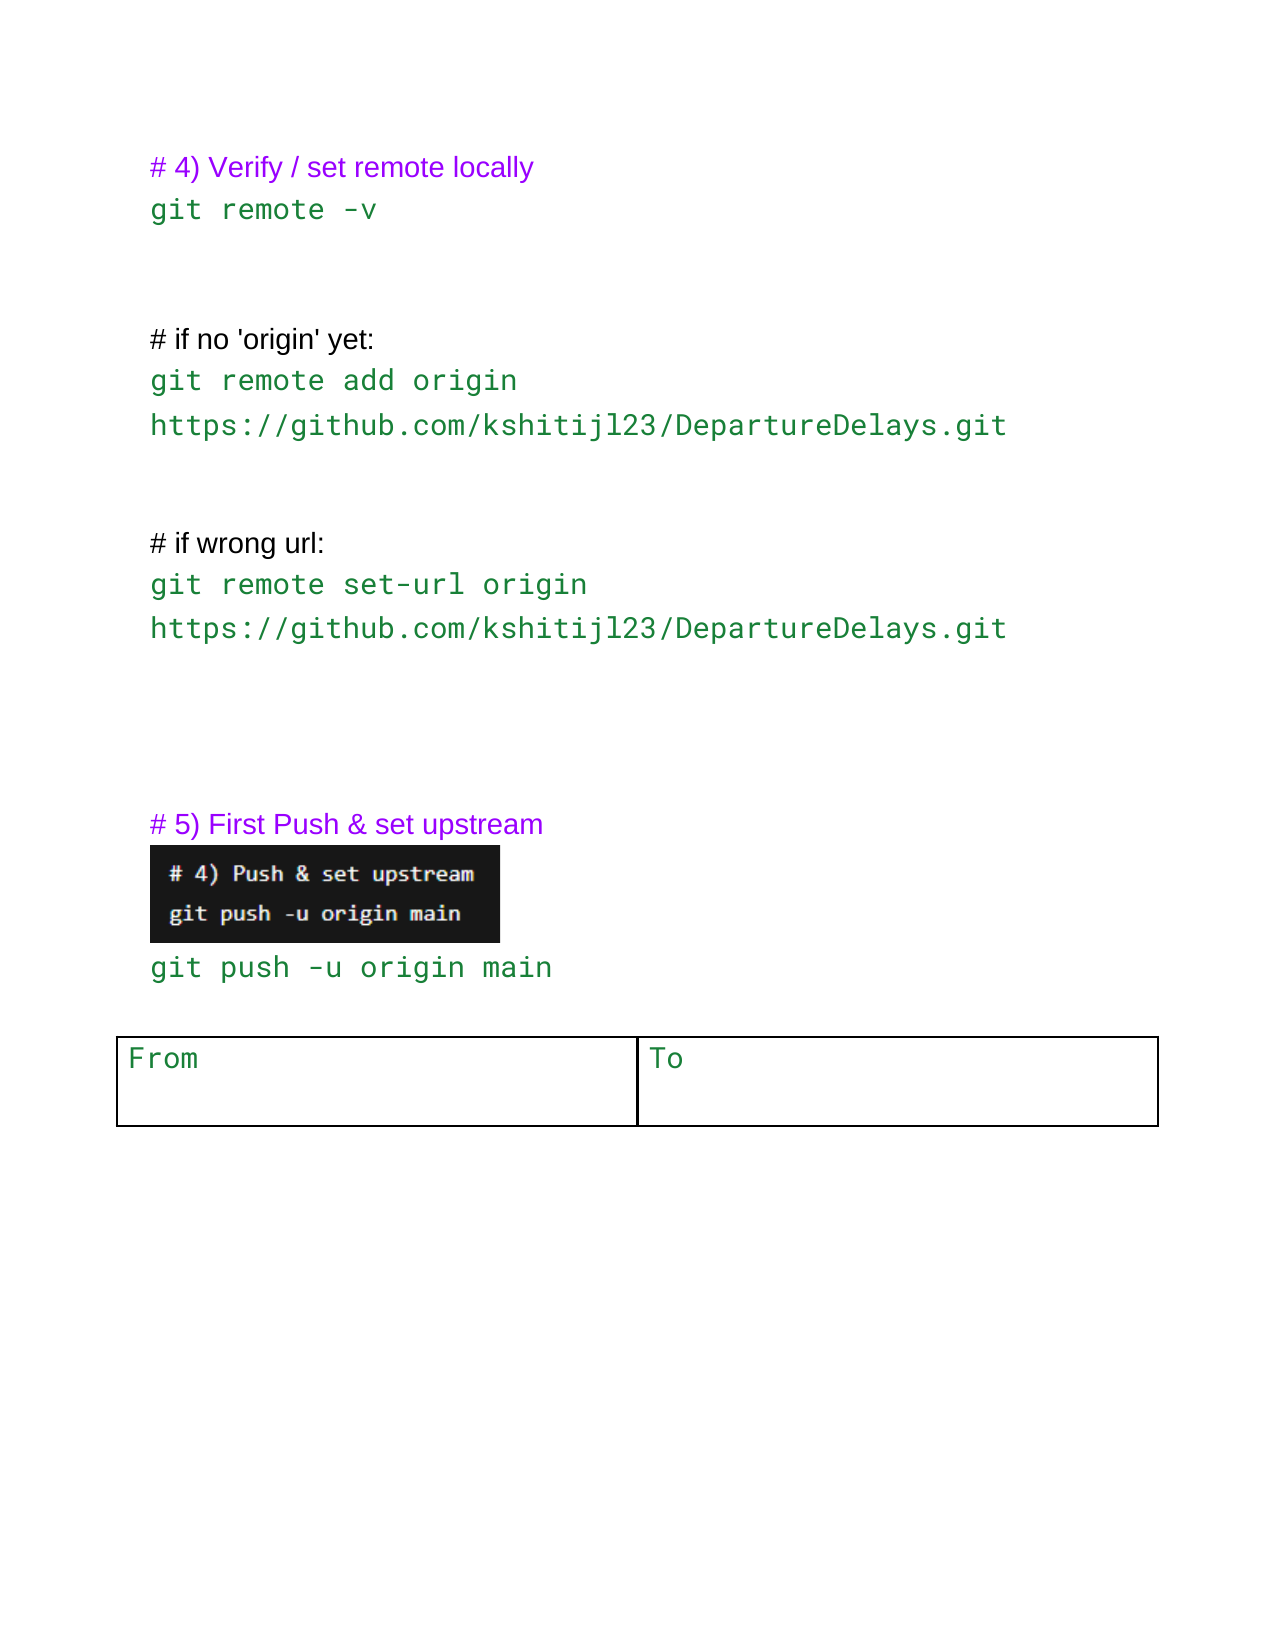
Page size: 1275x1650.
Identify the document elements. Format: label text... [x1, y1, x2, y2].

text # if wrong url: [150, 526, 1125, 559]
text git remote add origin https://github.com/kshitijl23/DepartureDelays.git [150, 360, 1125, 443]
table_header To [639, 1038, 1157, 1125]
text # 5) First Push & set upstream [150, 807, 1125, 840]
text # if no 'origin' yet: [150, 322, 1125, 355]
text git push -u origin main [150, 947, 1125, 986]
table_header From [118, 1038, 636, 1125]
text git remote set-url origin https://github.com/kshitijl23/DepartureDelays.git [150, 564, 1125, 647]
text # 4) Verify / set remote locally git remote -v [150, 150, 1125, 228]
picture [150, 845, 501, 943]
